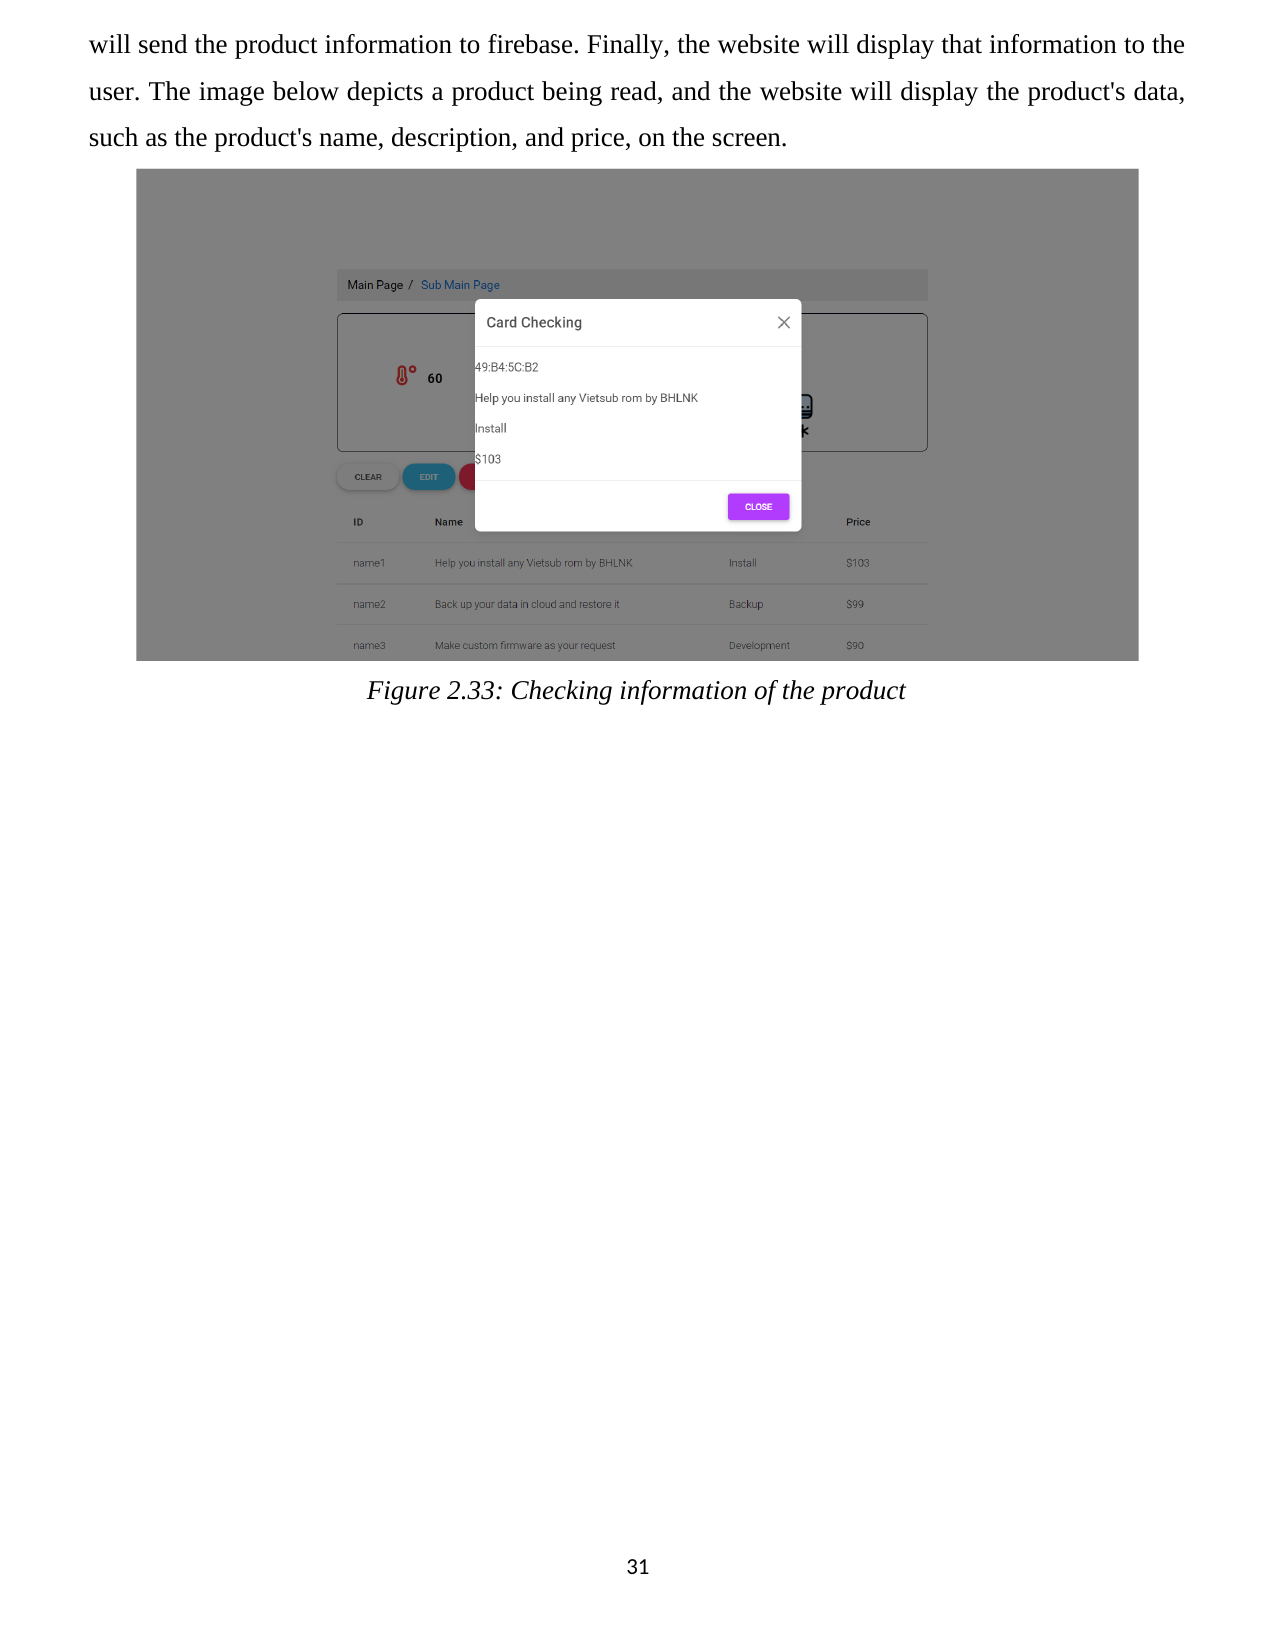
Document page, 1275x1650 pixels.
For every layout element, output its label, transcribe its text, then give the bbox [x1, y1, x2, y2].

picture [136, 168, 1139, 661]
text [89, 28, 1186, 153]
text Figure 2.33: Checking information of the product [89, 674, 1186, 705]
